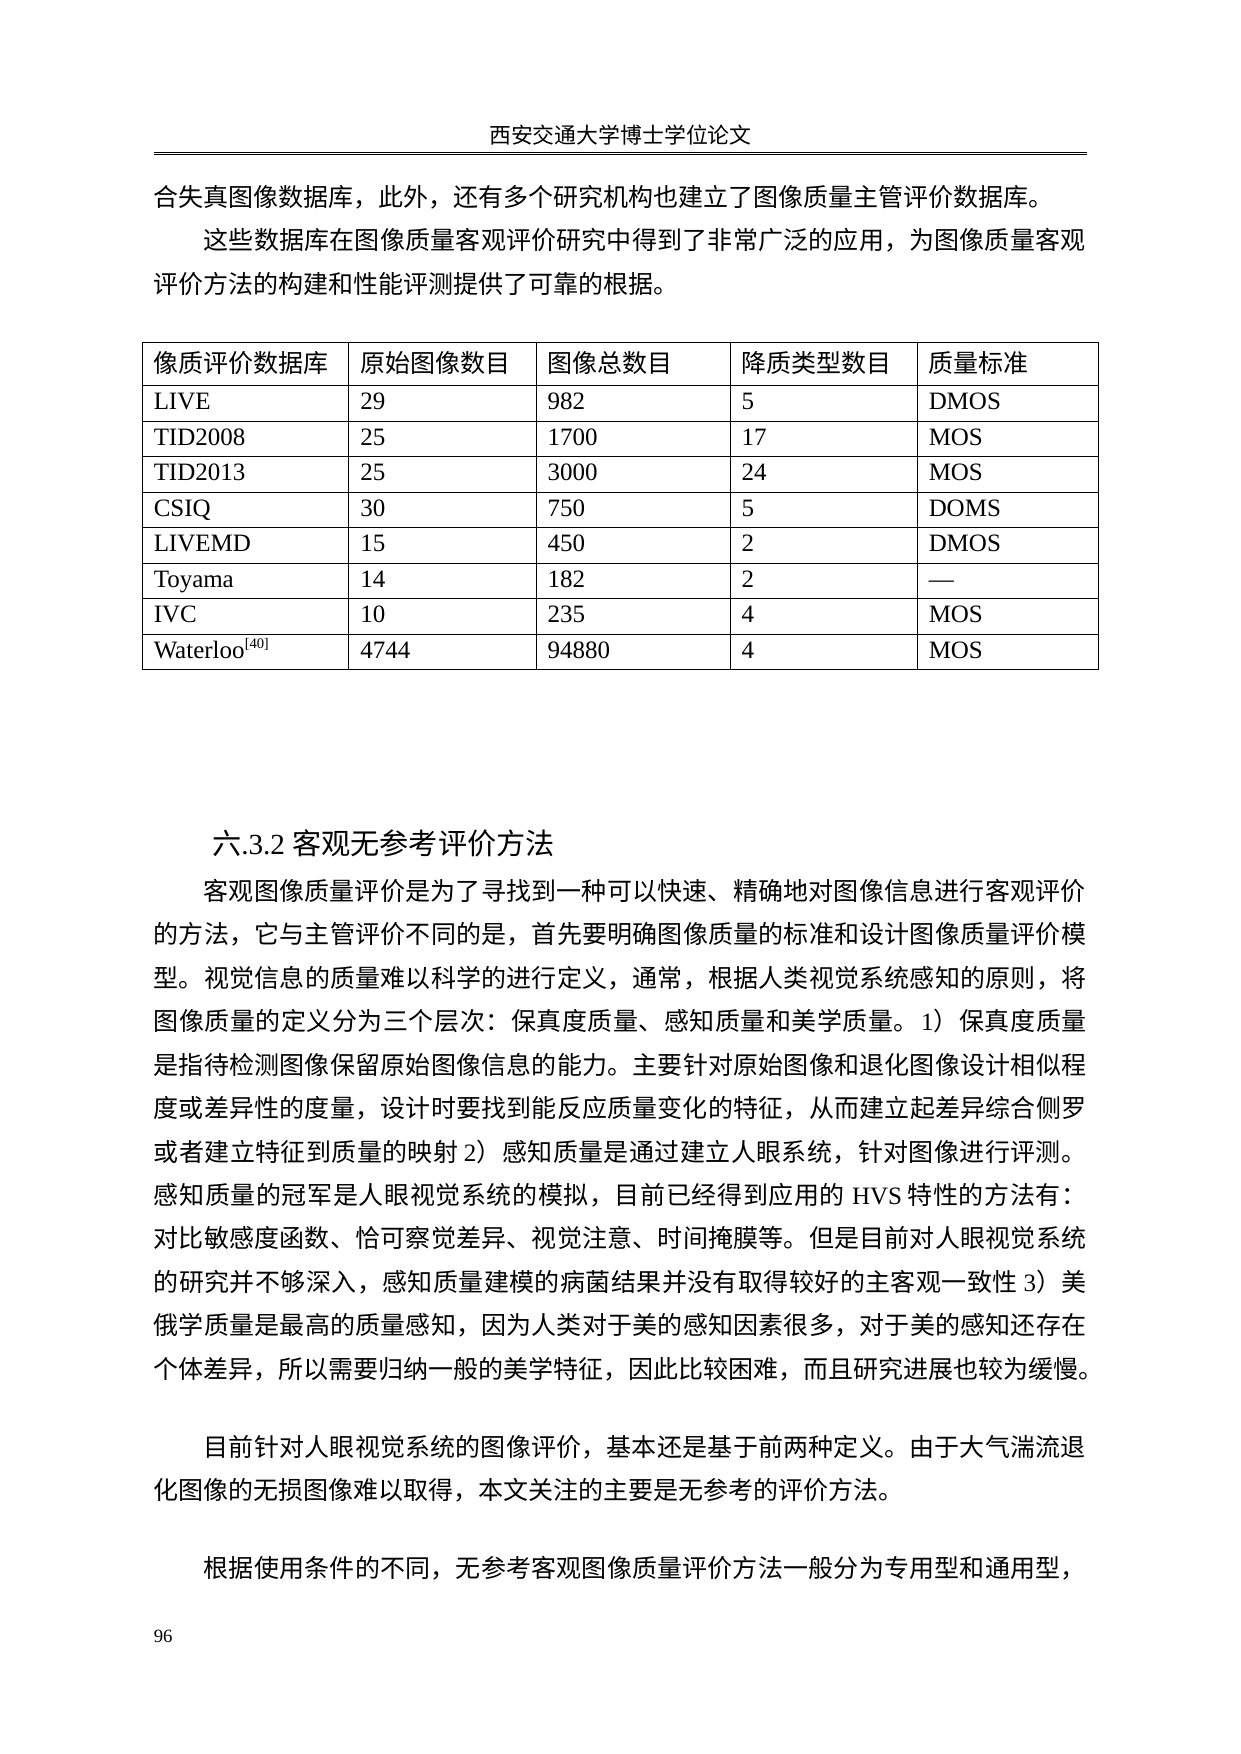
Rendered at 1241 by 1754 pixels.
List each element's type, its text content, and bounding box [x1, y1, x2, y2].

table_cell 750 [537, 493, 730, 527]
table_cell 30 [349, 493, 536, 527]
table_cell 450 [537, 528, 730, 563]
table_cell CSIQ [143, 493, 348, 527]
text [153, 1548, 1087, 1585]
table_cell 14 [349, 564, 536, 598]
table_cell TID2013 [143, 457, 348, 492]
table_cell 4 [731, 599, 917, 634]
table_header 质量标准 [918, 343, 1098, 385]
text 这些数据库在图像质量客观评价研究中得到了非常广泛的应用，为图像质量客观评价方法的构建和性能评测提供了可靠的根据。 [153, 221, 1087, 300]
table_header 图像总数目 [537, 343, 730, 385]
table_cell 10 [349, 599, 536, 634]
table_cell LIVEMD [143, 528, 348, 563]
table_cell DOMS [918, 493, 1098, 527]
table_cell 4 [731, 635, 917, 669]
subtitle 客观无参考评价方法 [153, 821, 1087, 863]
table_cell 25 [349, 457, 536, 492]
table_cell 182 [537, 564, 730, 598]
table_cell 4744 [349, 635, 536, 669]
table_header 降质类型数目 [731, 343, 917, 385]
table_cell — [918, 564, 1098, 598]
table_cell DMOS [918, 528, 1098, 563]
table_cell 982 [537, 386, 730, 421]
table_cell 5 [731, 386, 917, 421]
table_cell MOS [918, 457, 1098, 492]
table_cell 2 [731, 528, 917, 563]
table_cell MOS [918, 635, 1098, 669]
table_cell 3000 [537, 457, 730, 492]
table_cell 5 [731, 493, 917, 527]
table_cell Waterloo[40] [143, 635, 348, 669]
table_cell 1700 [537, 422, 730, 456]
table_cell 15 [349, 528, 536, 563]
table_cell 29 [349, 386, 536, 421]
text 客观图像质量评价是为了寻找到一种可以快速、精确地对图像信息进行客观评价的方法，它与主管评价不同的是，首先要明确图像质量的标准和设计图像质量评价模型。视觉信息的质量难以科学的进行定义，通常，根据人类视觉系统感知的原则，将图像质量的定义分为三个层次：保真度质量、感知质量和美学质量。1）保真度质量是指待检测图像保留原始图像信息的能力。主要针对原始图像和退化图像设计相似程度或差异性的度量，设计时要找到能反应质量变化的特征，从而建立起差异综合侧罗或者建立特征到质量的映射2）感知质量是通过建立人眼系统，针对图像进行评测。感知质量的冠军是人眼视觉系统的模拟，目前已经得到应用的HVS特性的方法有：对比敏感度函数、恰可察觉差异、视觉注意、时间掩膜等。但是目前对人眼视觉系统的研究并不够深入，感知质量建模的病菌结果并没有取得较好的主客观一致性3）美俄学质量是最高的质量感知，因为人类对于美的感知因素很多，对于美的感知还存在个体差异，所以需要归纳一般的美学特征，因此比较困难，而且研究进展也较为缓慢。 [153, 871, 1087, 1385]
text 目前针对人眼视觉系统的图像评价，基本还是基于前两种定义。由于大气湍流退化图像的无损图像难以取得，本文关注的主要是无参考的评价方法。 [153, 1427, 1087, 1507]
table_cell DMOS [918, 386, 1098, 421]
table_cell IVC [143, 599, 348, 634]
table_cell Toyama [143, 564, 348, 598]
table_cell 235 [537, 599, 730, 634]
table_cell TID2008 [143, 422, 348, 456]
table_header 原始图像数目 [349, 343, 536, 385]
table_cell LIVE [143, 386, 348, 421]
table_cell 2 [731, 564, 917, 598]
table_cell 94880 [537, 635, 730, 669]
table_cell MOS [918, 422, 1098, 456]
table_cell 17 [731, 422, 917, 456]
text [153, 177, 1087, 213]
table_cell MOS [918, 599, 1098, 634]
table_cell 24 [731, 457, 917, 492]
table_cell 25 [349, 422, 536, 456]
table_header 像质评价数据库 [143, 343, 348, 385]
